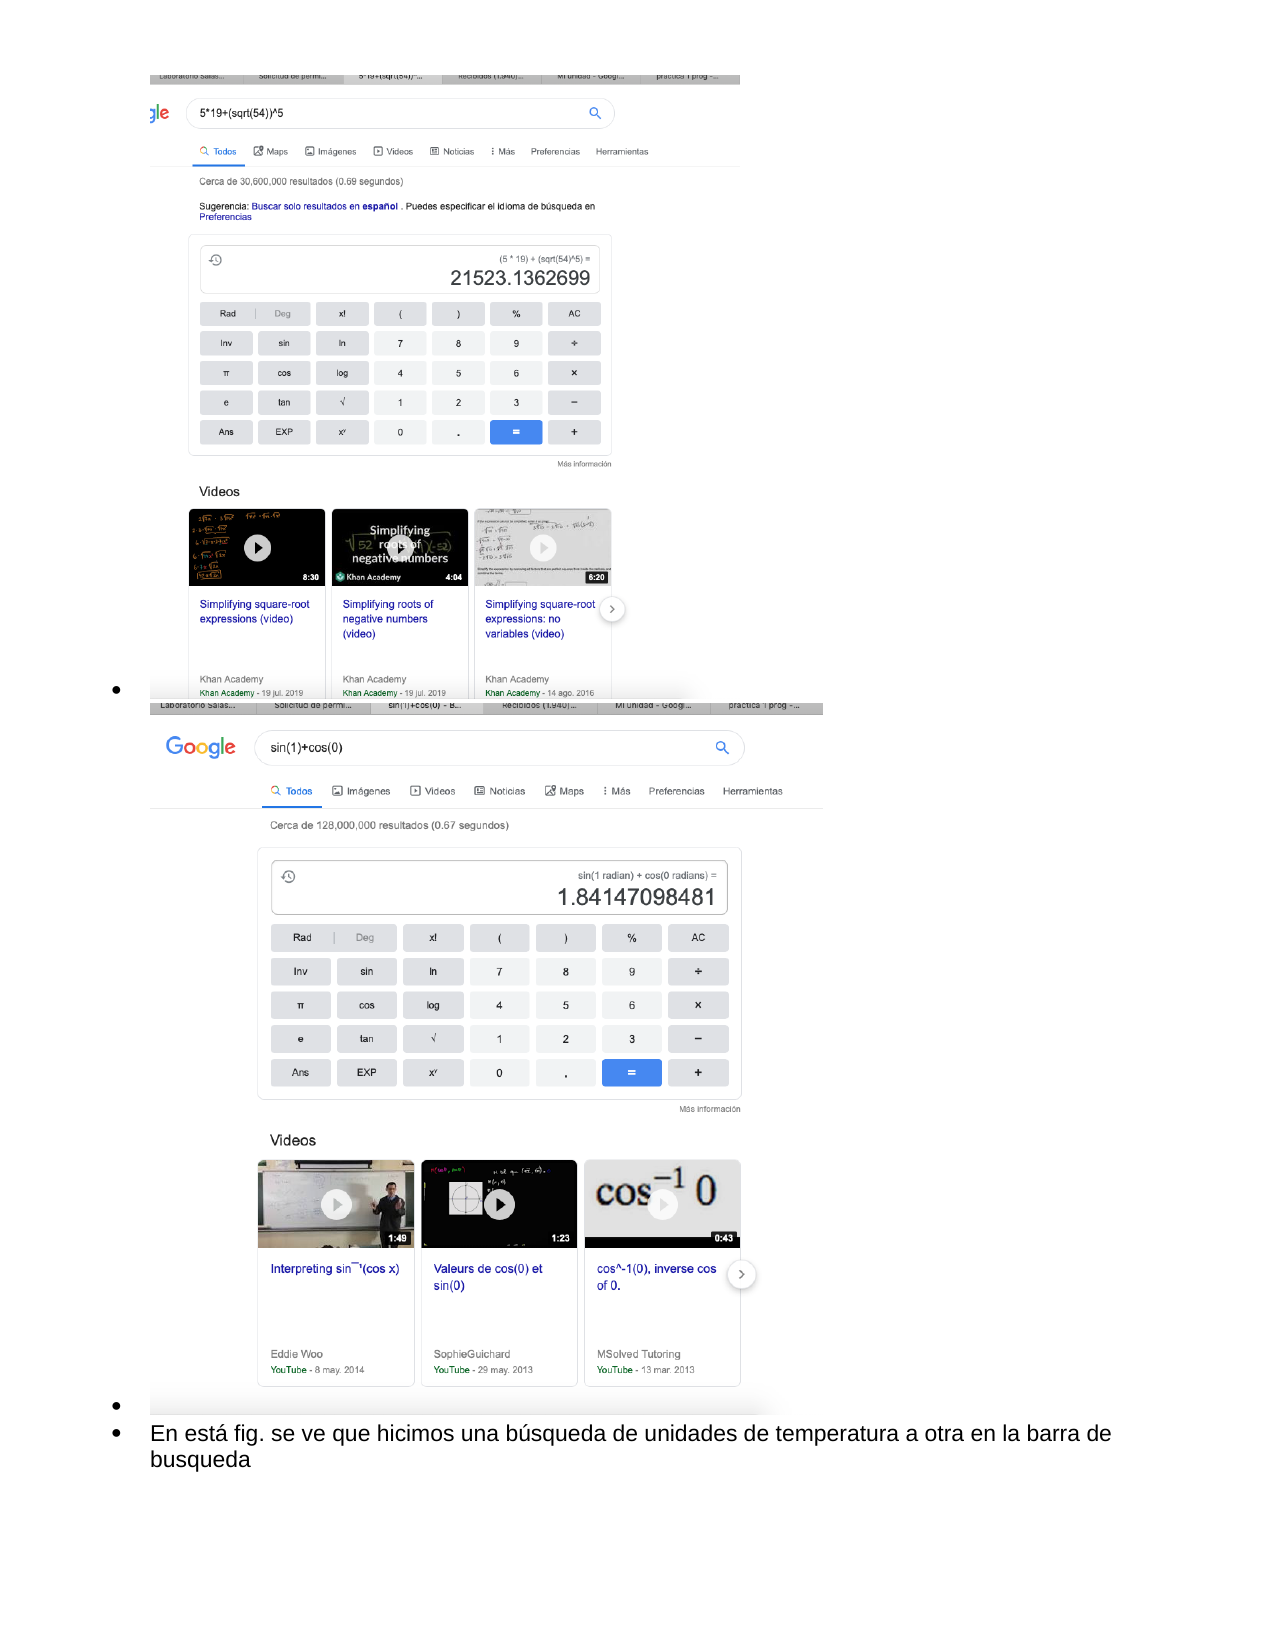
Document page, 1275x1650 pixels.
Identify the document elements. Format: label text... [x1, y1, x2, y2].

picture [150, 75, 740, 699]
picture [150, 703, 823, 1415]
list En está fig. se ve que hicimos una búsqueda de unidades de temperatura a otra en la barra de busqueda [112, 1420, 1200, 1473]
